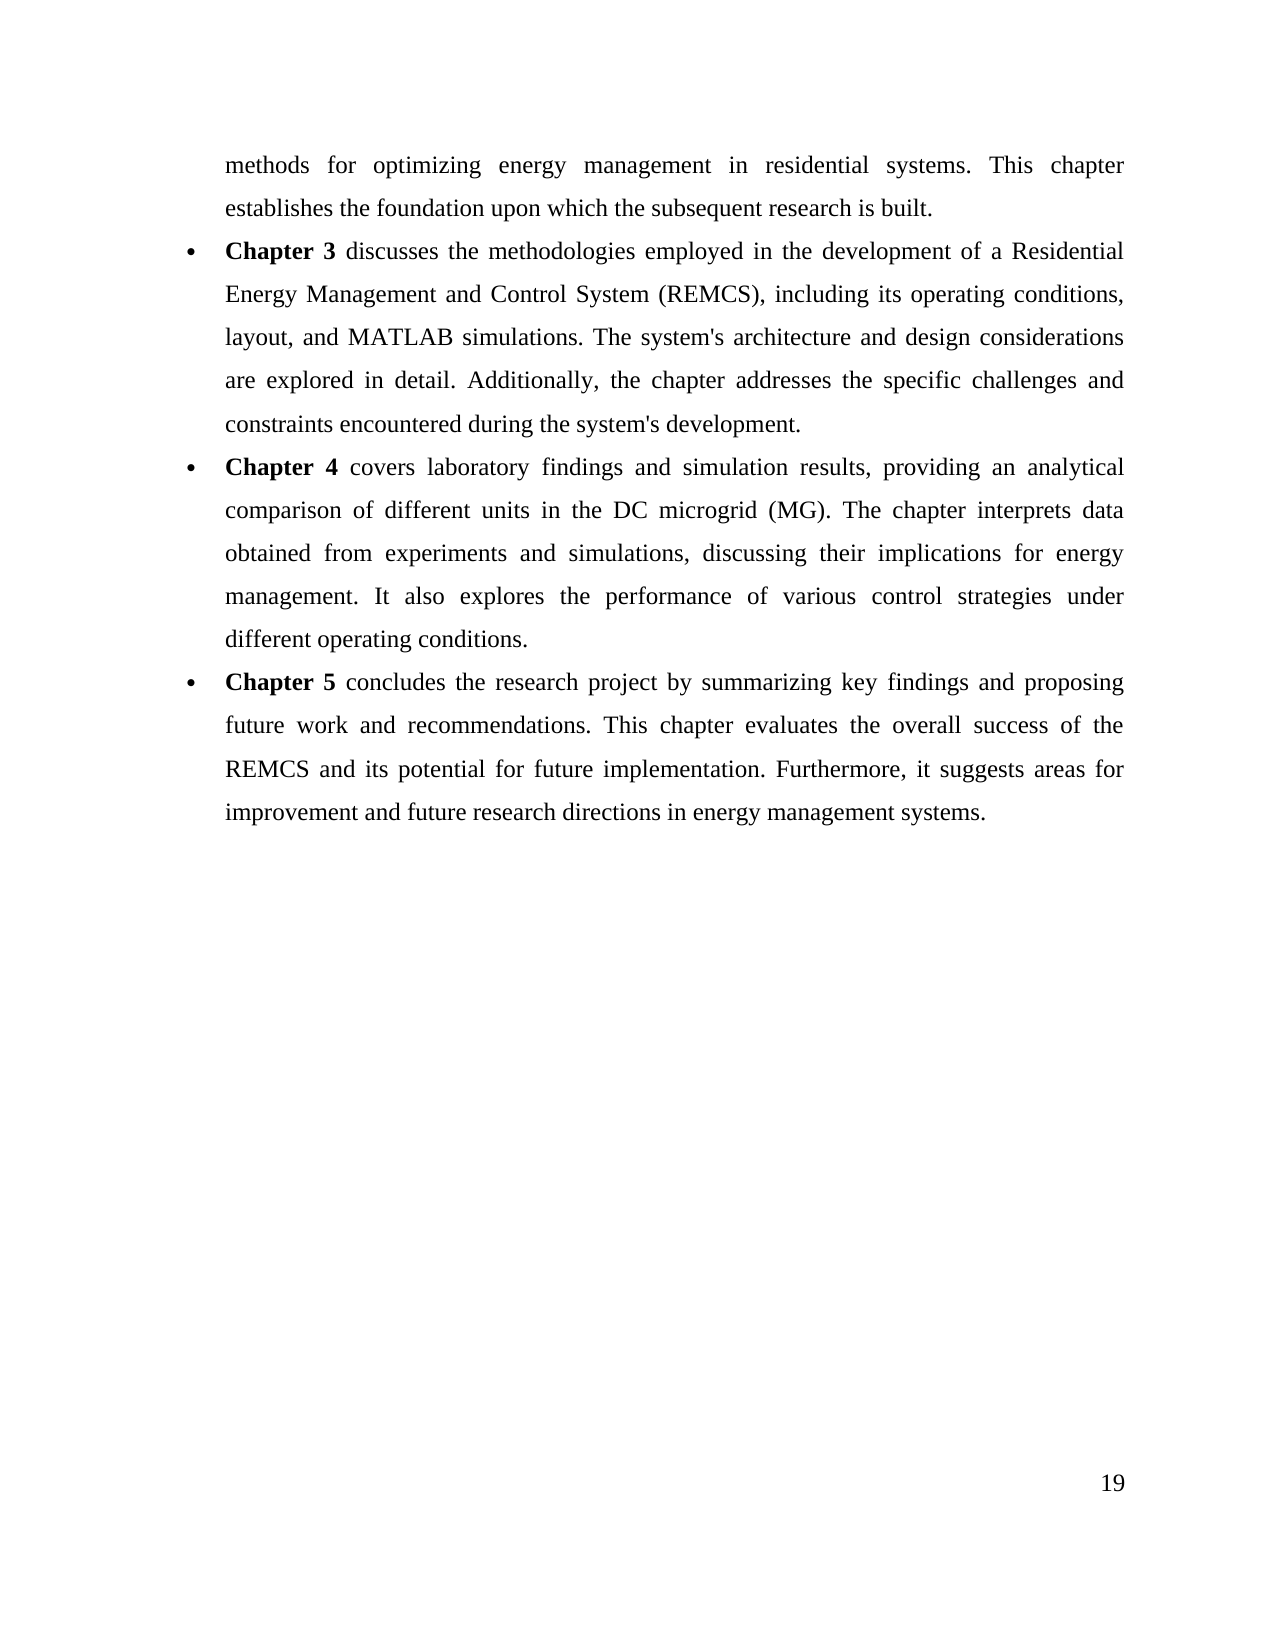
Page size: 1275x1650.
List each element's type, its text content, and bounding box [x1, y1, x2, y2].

list Chapter 3 discusses the methodologies employed in the development of a Residential Energy Management and Control System (REMCS), including its operating conditions, layout, and MATLAB simulations. The system's architecture and design considerations are explored in detail. Additionally, the chapter addresses the specific challenges and constraints encountered during the system's development. [187, 308, 1125, 510]
list Chapter 5 concludes the research project by summarizing key findings and proposing future work and recommendations. This chapter evaluates the overall success of the REMCS and its potential for future implementation. Furthermore, it suggests areas for improvement and future research directions in energy management systems. [187, 798, 1125, 956]
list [187, 150, 1125, 265]
list Chapter 4 covers laboratory findings and simulation results, providing an analytical comparison of different units in the DC microgrid (MG). The chapter interprets data obtained from experiments and simulations, discussing their implications for energy management. It also explores the performance of various control strategies under different operating conditions. [187, 553, 1125, 754]
